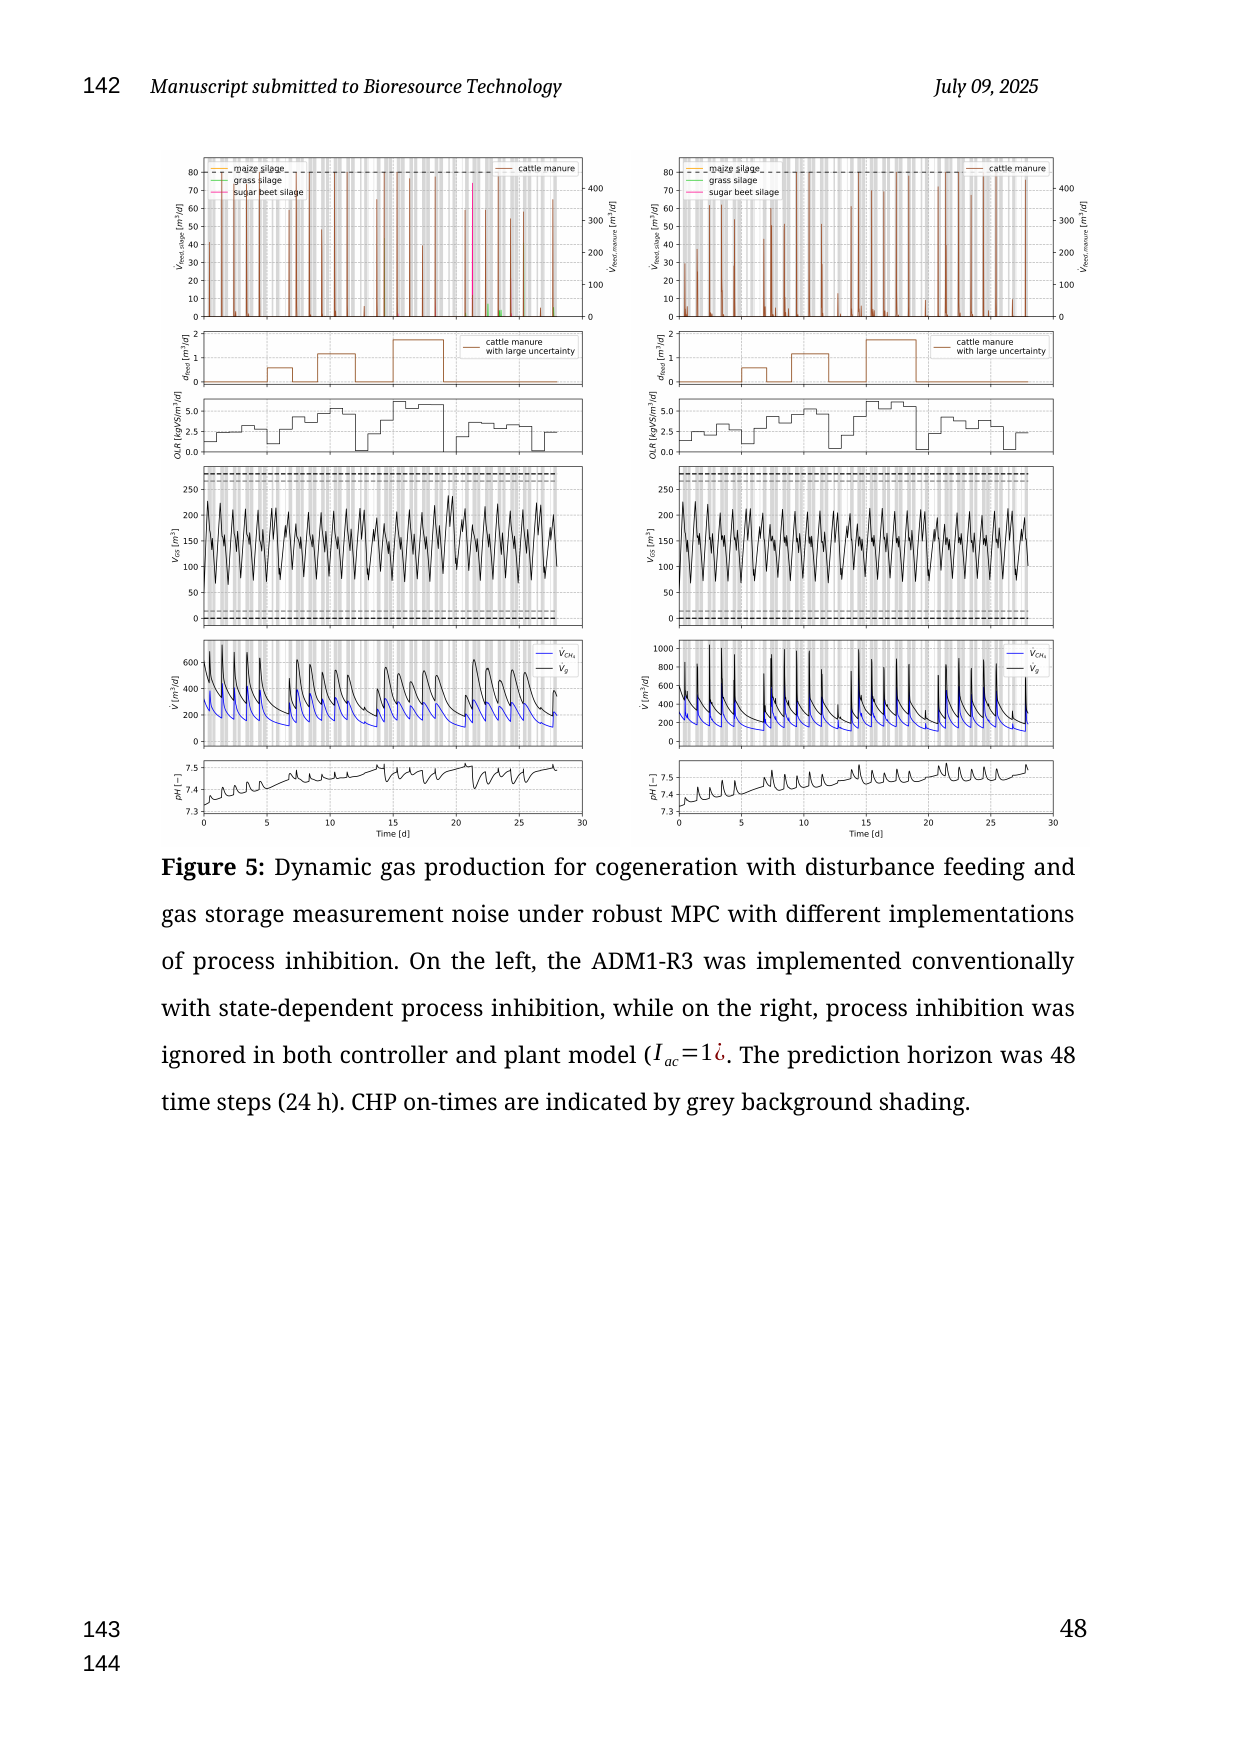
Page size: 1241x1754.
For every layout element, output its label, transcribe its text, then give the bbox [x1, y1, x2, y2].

table_header [620, 150, 1091, 851]
table_header [150, 150, 620, 851]
table_cell Figure 5: Dynamic gas production for cogeneration with disturbance feeding and gas storage measurement noise under robust MPC with different implementations of process inhibition. On the left, the ADM1-R3 was implemented conventionally with state-dependent process inhibition, while on the right, process inhibition was ignored in both controller and plant model (. The prediction horizon was 48 time steps (24 h). CHP on-times are indicated by grey background shading. [150, 851, 1091, 1131]
